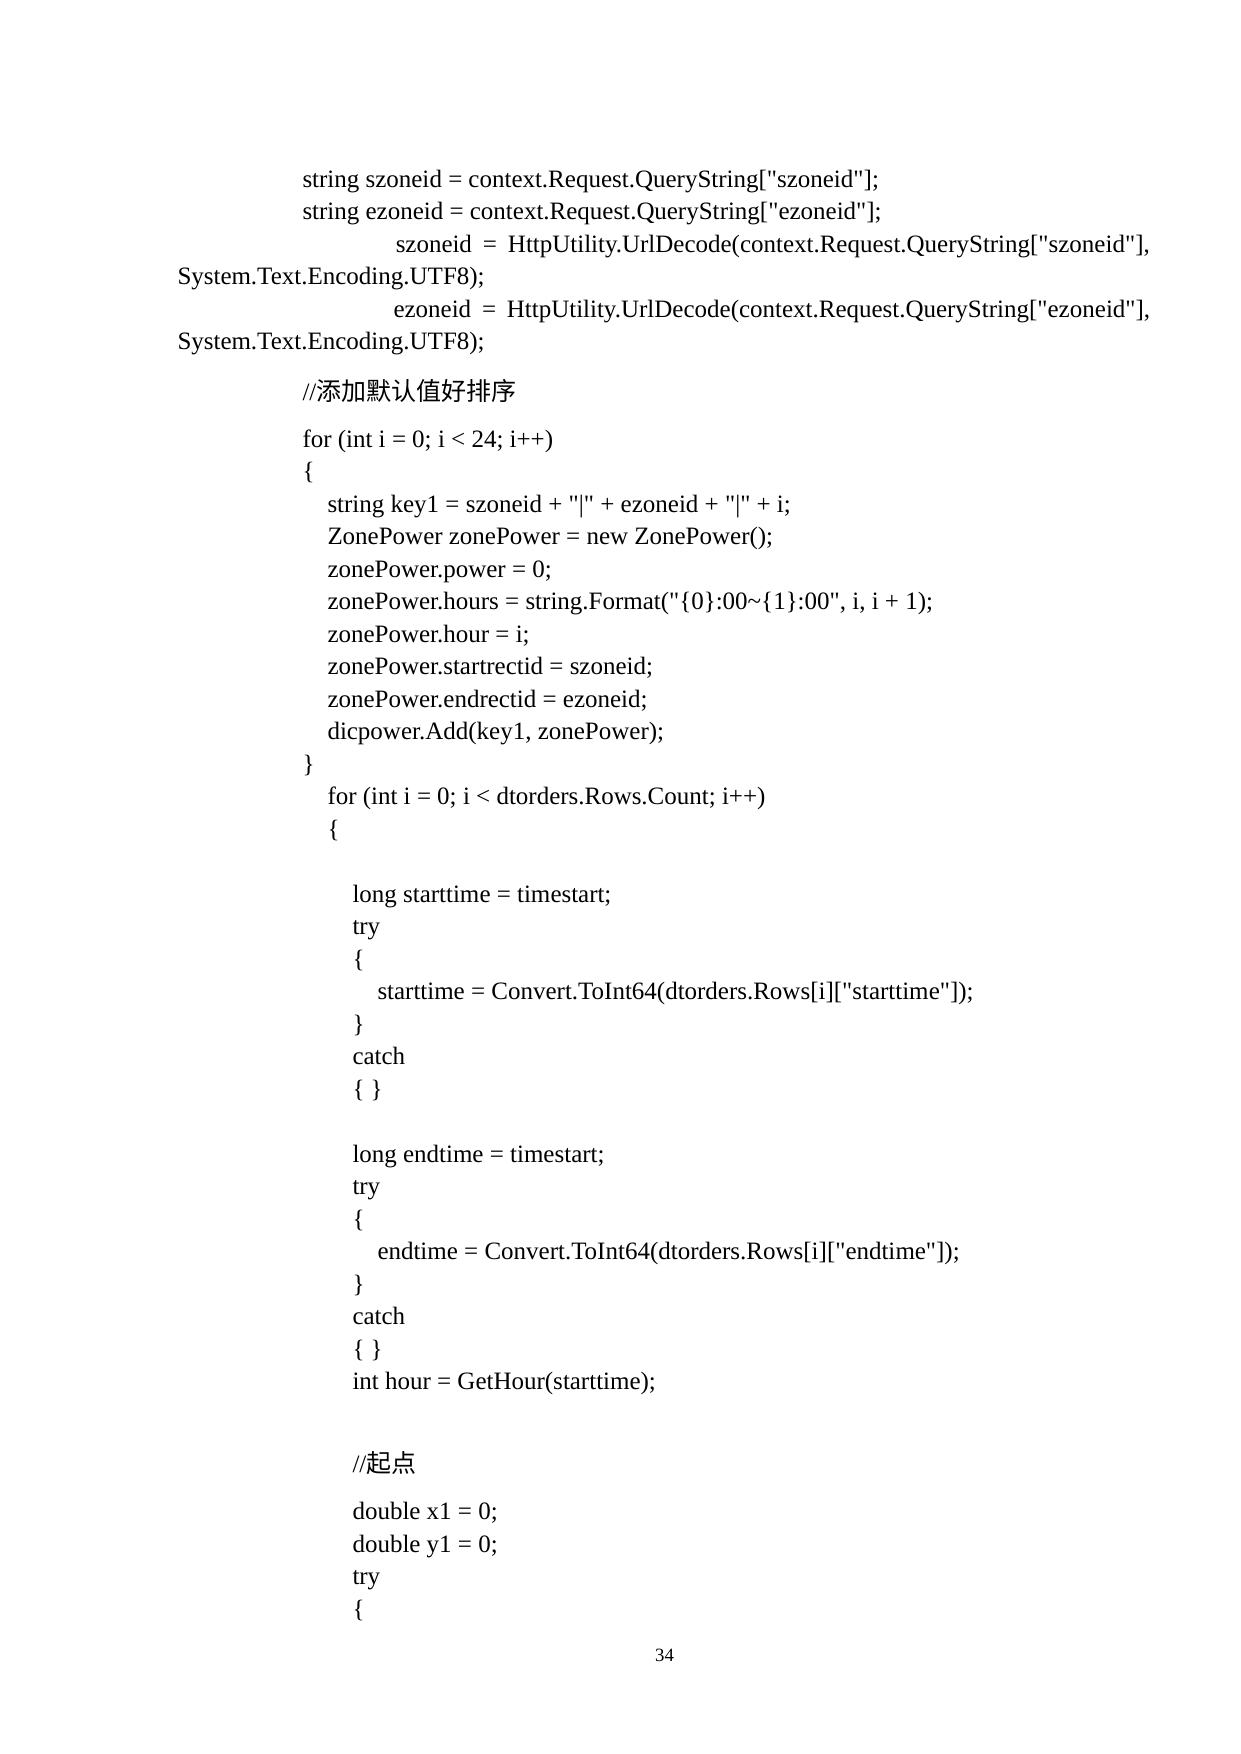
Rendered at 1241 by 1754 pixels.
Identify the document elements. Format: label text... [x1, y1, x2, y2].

text { [177, 1202, 1152, 1234]
text zonePower.power = 0; [177, 552, 1152, 584]
text long starttime = timestart; [177, 877, 1152, 909]
text catch [177, 1299, 1152, 1332]
text string szoneid = context.Request.QueryString["szoneid"]; [177, 162, 1152, 194]
text szoneid = HttpUtility.UrlDecode(context.Request.QueryString["szoneid"], System.Text.Encoding.UTF8); [177, 227, 1152, 292]
text for (int i = 0; i < 24; i++) [177, 422, 1152, 454]
text for (int i = 0; i < dtorders.Rows.Count; i++) [177, 779, 1152, 812]
text ezoneid = HttpUtility.UrlDecode(context.Request.QueryString["ezoneid"], System.Text.Encoding.UTF8); [177, 292, 1152, 357]
text zonePower.hours = string.Format("{0}:00~{1}:00", i, i + 1); [177, 584, 1152, 617]
text string key1 = szoneid + "|" + ezoneid + "|" + i; [177, 487, 1152, 519]
text string ezoneid = context.Request.QueryString["ezoneid"]; [177, 194, 1152, 227]
text try [177, 1559, 1152, 1592]
text } [177, 1007, 1152, 1039]
text ZonePower zonePower = new ZonePower(); [177, 519, 1152, 552]
text dicpower.Add(key1, zonePower); [177, 714, 1152, 747]
text double x1 = 0; [177, 1494, 1152, 1527]
text { [177, 1592, 1152, 1624]
text zonePower.hour = i; [177, 617, 1152, 649]
text } [177, 1267, 1152, 1299]
text endtime = Convert.ToInt64(dtorders.Rows[i]["endtime"]); [177, 1234, 1152, 1267]
text int hour = GetHour(starttime); [177, 1364, 1152, 1397]
text long endtime = timestart; [177, 1137, 1152, 1169]
text zonePower.endrectid = ezoneid; [177, 682, 1152, 714]
text //起点 [177, 1429, 1152, 1494]
text { } [177, 1332, 1152, 1364]
text { [177, 454, 1152, 487]
text { } [177, 1072, 1152, 1104]
text zonePower.startrectid = szoneid; [177, 649, 1152, 682]
text { [177, 942, 1152, 974]
text { [177, 812, 1152, 844]
text //添加默认值好排序 [177, 357, 1152, 422]
text try [177, 909, 1152, 942]
text catch [177, 1039, 1152, 1072]
text try [177, 1169, 1152, 1202]
text } [177, 747, 1152, 779]
text double y1 = 0; [177, 1527, 1152, 1559]
text starttime = Convert.ToInt64(dtorders.Rows[i]["starttime"]); [177, 974, 1152, 1007]
